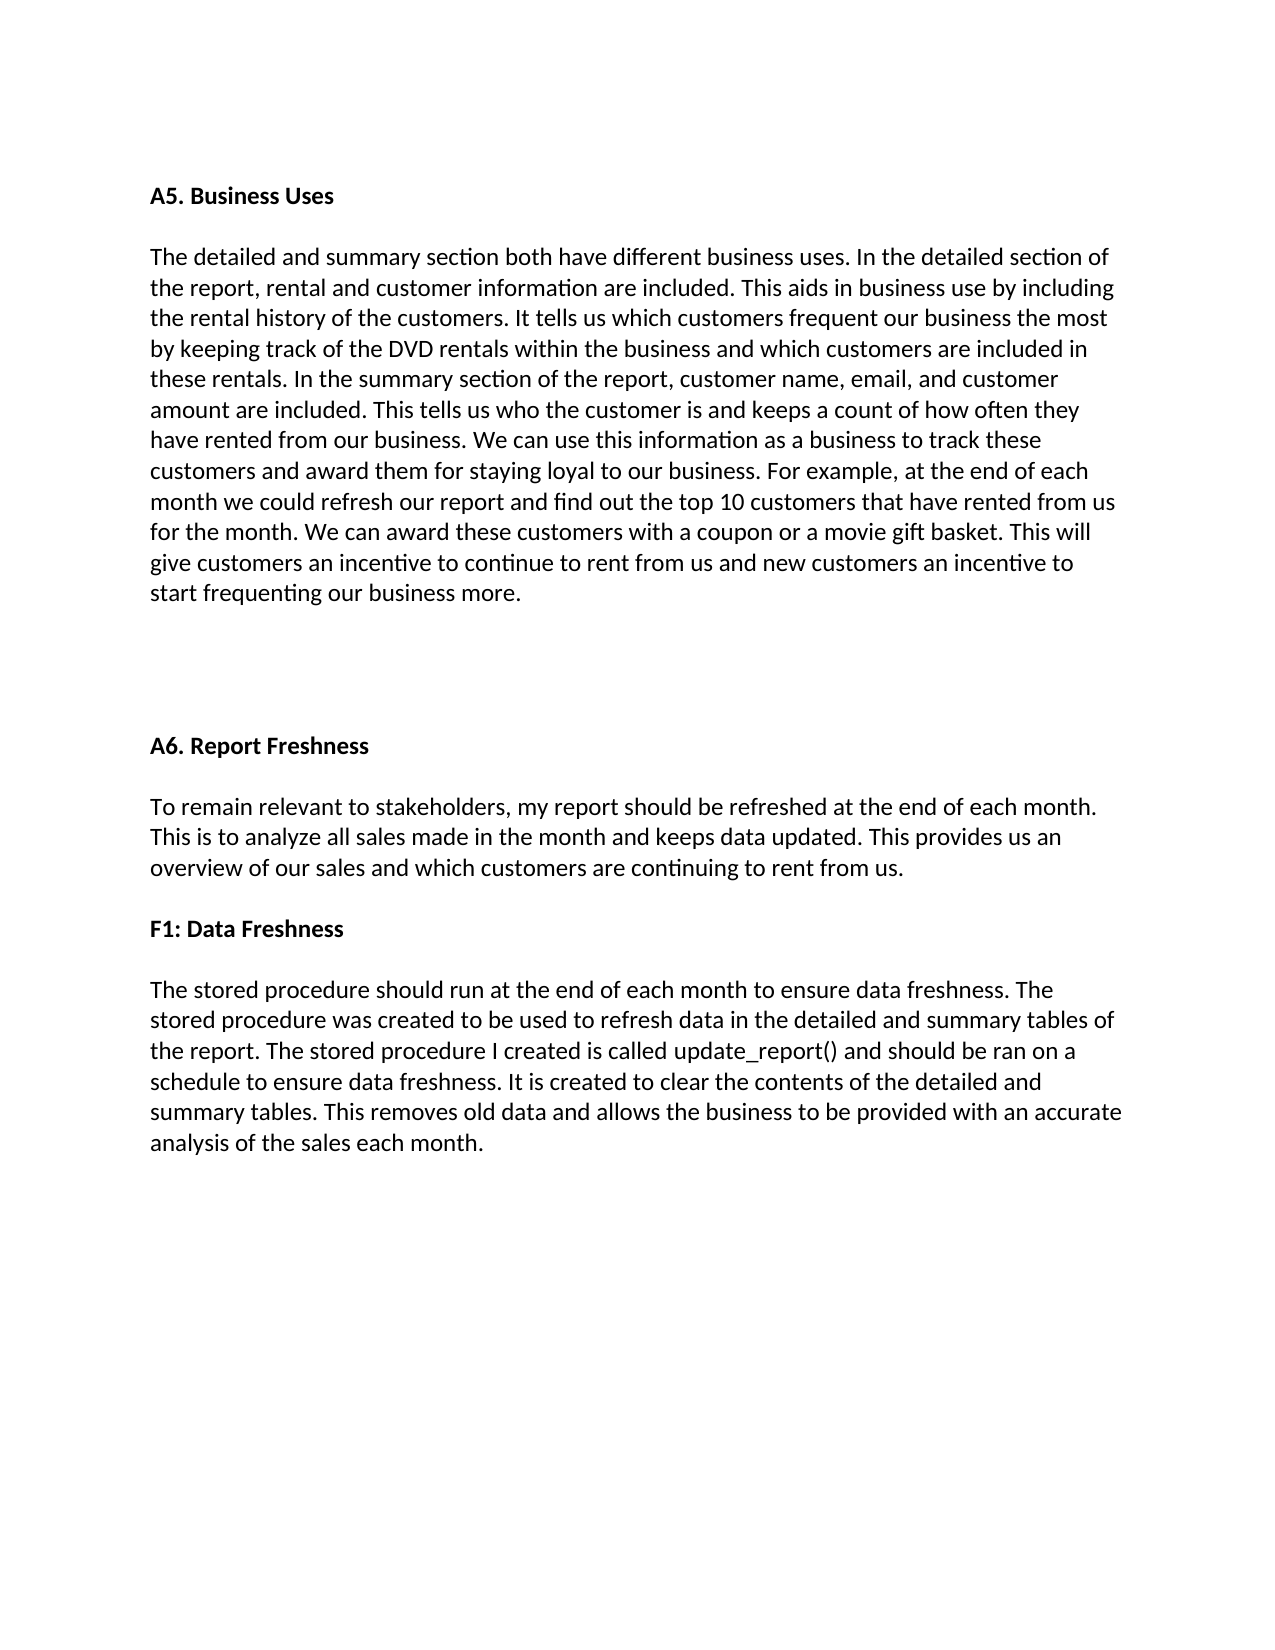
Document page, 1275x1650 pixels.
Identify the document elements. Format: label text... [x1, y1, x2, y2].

text To remain relevant to stakeholders, my report should be refreshed at the end of each month. This is to analyze all sales made in the month and keeps data updated. This provides us an overview of our sales and which customers are continuing to rent from us. [150, 791, 1125, 882]
text A5. Business Uses [150, 181, 1125, 211]
text The detailed and summary section both have different business uses. In the detailed section of the report, rental and customer information are included. This aids in business use by including the rental history of the customers. It tells us which customers frequent our business the most by keeping track of the DVD rentals within the business and which customers are included in these rentals. In the summary section of the report, customer name, email, and customer amount are included. This tells us who the customer is and keeps a count of how often they have rented from our business. We can use this information as a business to track these customers and award them for staying loyal to our business. For example, at the end of each month we could refresh our report and find out the top 10 customers that have rented from us for the month. We can award these customers with a coupon or a movie gift basket. This will give customers an incentive to continue to rent from us and new customers an incentive to start frequenting our business more. [150, 242, 1125, 608]
text F1: Data Freshness [150, 913, 1125, 943]
text The stored procedure should run at the end of each month to ensure data freshness. The stored procedure was created to be used to refresh data in the detailed and summary tables of the report. The stored procedure I created is called update_report() and should be ran on a schedule to ensure data freshness. It is created to clear the contents of the detailed and summary tables. This removes old data and allows the business to be provided with an accurate analysis of the sales each month. [150, 974, 1125, 1157]
text A6. Report Freshness [150, 730, 1125, 760]
